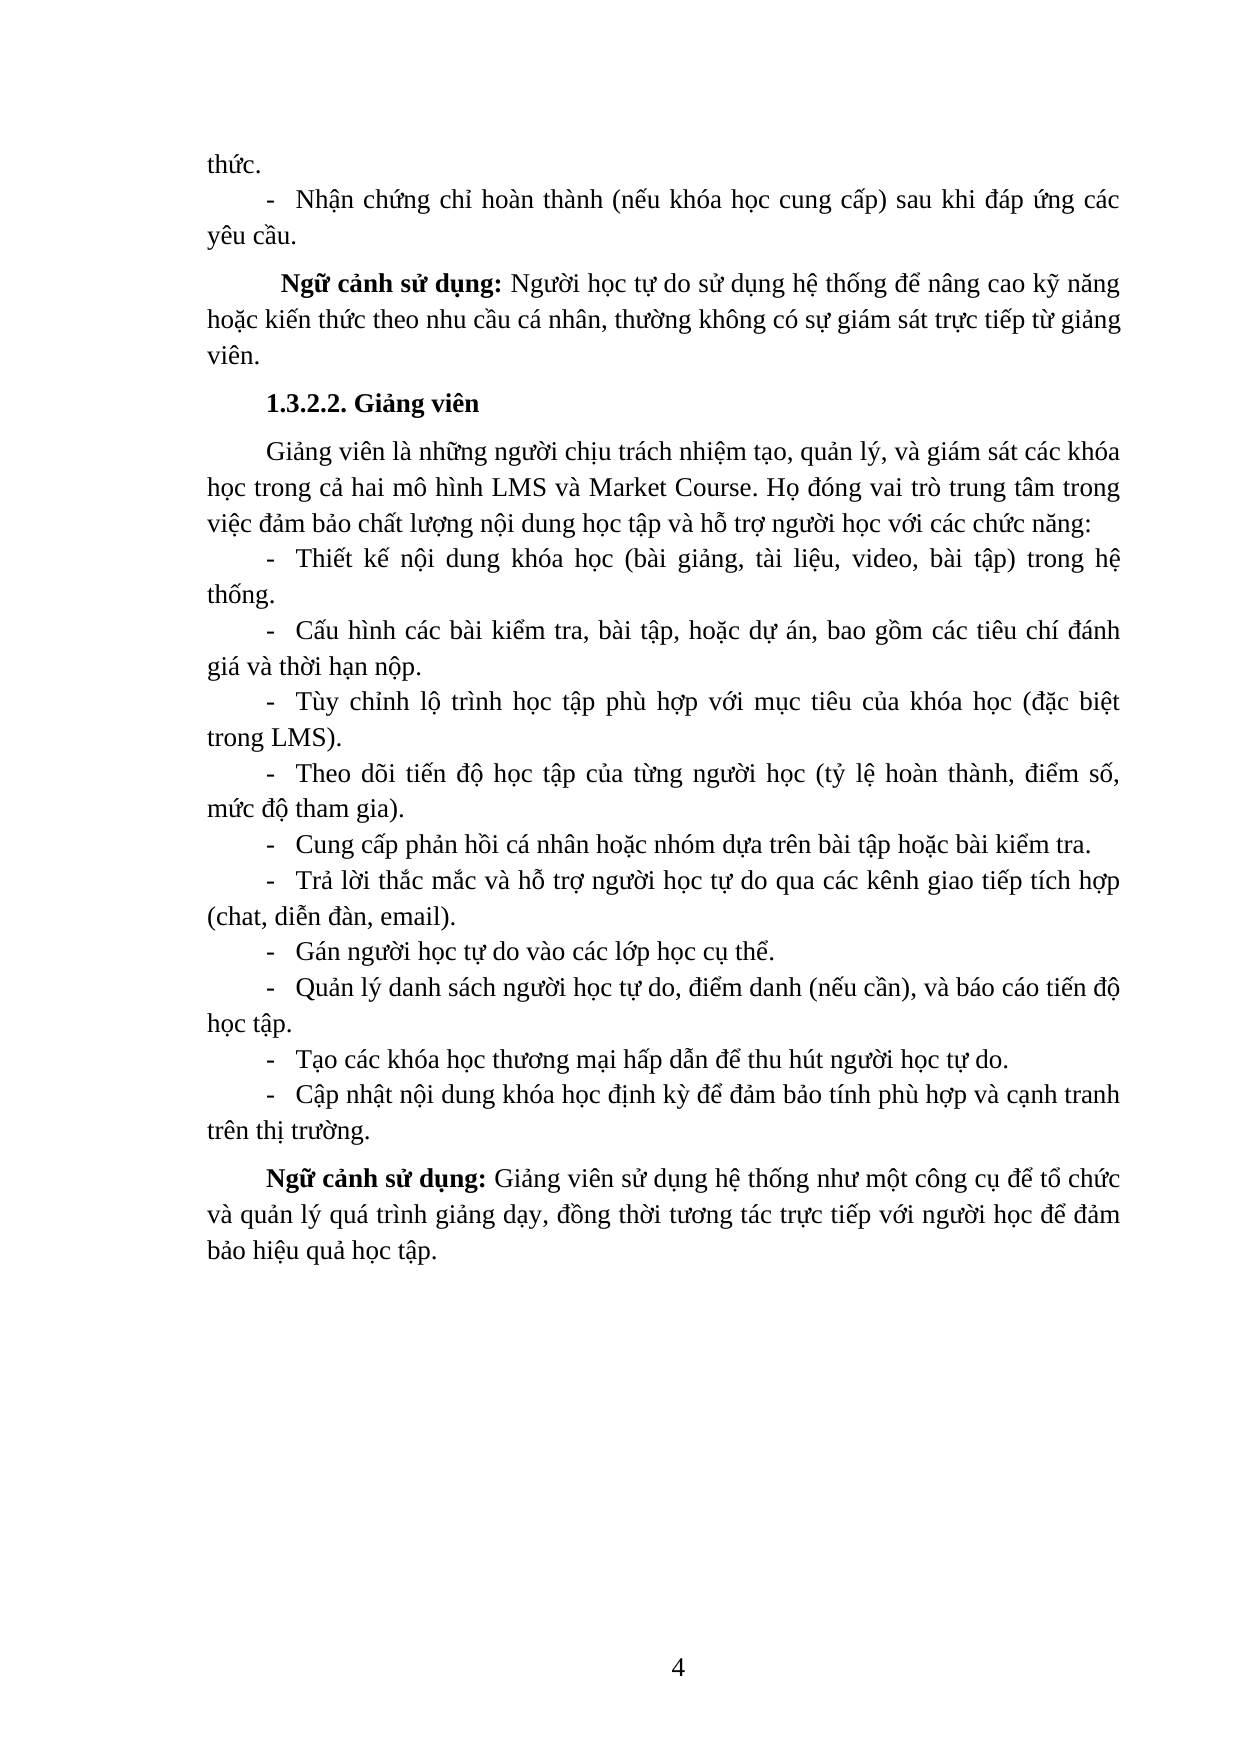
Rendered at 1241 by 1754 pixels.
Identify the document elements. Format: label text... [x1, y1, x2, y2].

list Quản lý danh sách người học tự do, điểm danh (nếu cần), và báo cáo tiến độ học tập. [207, 971, 1122, 1038]
list Cung cấp phản hồi cá nhân hoặc nhóm dựa trên bài tập hoặc bài kiểm tra. [207, 828, 1122, 859]
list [207, 148, 1122, 179]
list Thiết kế nội dung khóa học (bài giảng, tài liệu, video, bài tập) trong hệ thống. [207, 542, 1122, 609]
list Trả lời thắc mắc và hỗ trợ người học tự do qua các kênh giao tiếp tích hợp (chat, diễn đàn, email). [207, 864, 1122, 931]
text Ngữ cảnh sử dụng: Người học tự do sử dụng hệ thống để nâng cao kỹ năng hoặc kiến thức theo nhu cầu cá nhân, thường không có sự giám sát trực tiếp từ giảng viên. [207, 267, 1122, 370]
list Gán người học tự do vào các lớp học cụ thể. [207, 936, 1122, 967]
list Nhận chứng chỉ hoàn thành (nếu khóa học cung cấp) sau khi đáp ứng các yêu cầu. [207, 183, 1122, 250]
list Tùy chỉnh lộ trình học tập phù hợp với mục tiêu của khóa học (đặc biệt trong LMS). [207, 685, 1122, 752]
list Theo dõi tiến độ học tập của từng người học (tỷ lệ hoàn thành, điểm số, mức độ tham gia). [207, 757, 1122, 824]
list Cấu hình các bài kiểm tra, bài tập, hoặc dự án, bao gồm các tiêu chí đánh giá và thời hạn nộp. [207, 614, 1122, 681]
text Ngữ cảnh sử dụng: Giảng viên sử dụng hệ thống như một công cụ để tổ chức và quản lý quá trình giảng dạy, đồng thời tương tác trực tiếp với người học để đảm bảo hiệu quả học tập. [207, 1162, 1122, 1265]
text Giảng viên là những người chịu trách nhiệm tạo, quản lý, và giám sát các khóa học trong cả hai mô hình LMS và Market Course. Họ đóng vai trò trung tâm trong việc đảm bảo chất lượng nội dung học tập và hỗ trợ người học với các chức năng: [207, 435, 1122, 538]
subtitle 1.3.2.2. Giảng viên [207, 387, 1122, 418]
list Tạo các khóa học thương mại hấp dẫn để thu hút người học tự do. [207, 1043, 1122, 1074]
list Cập nhật nội dung khóa học định kỳ để đảm bảo tính phù hợp và cạnh tranh trên thị trường. [207, 1078, 1122, 1145]
